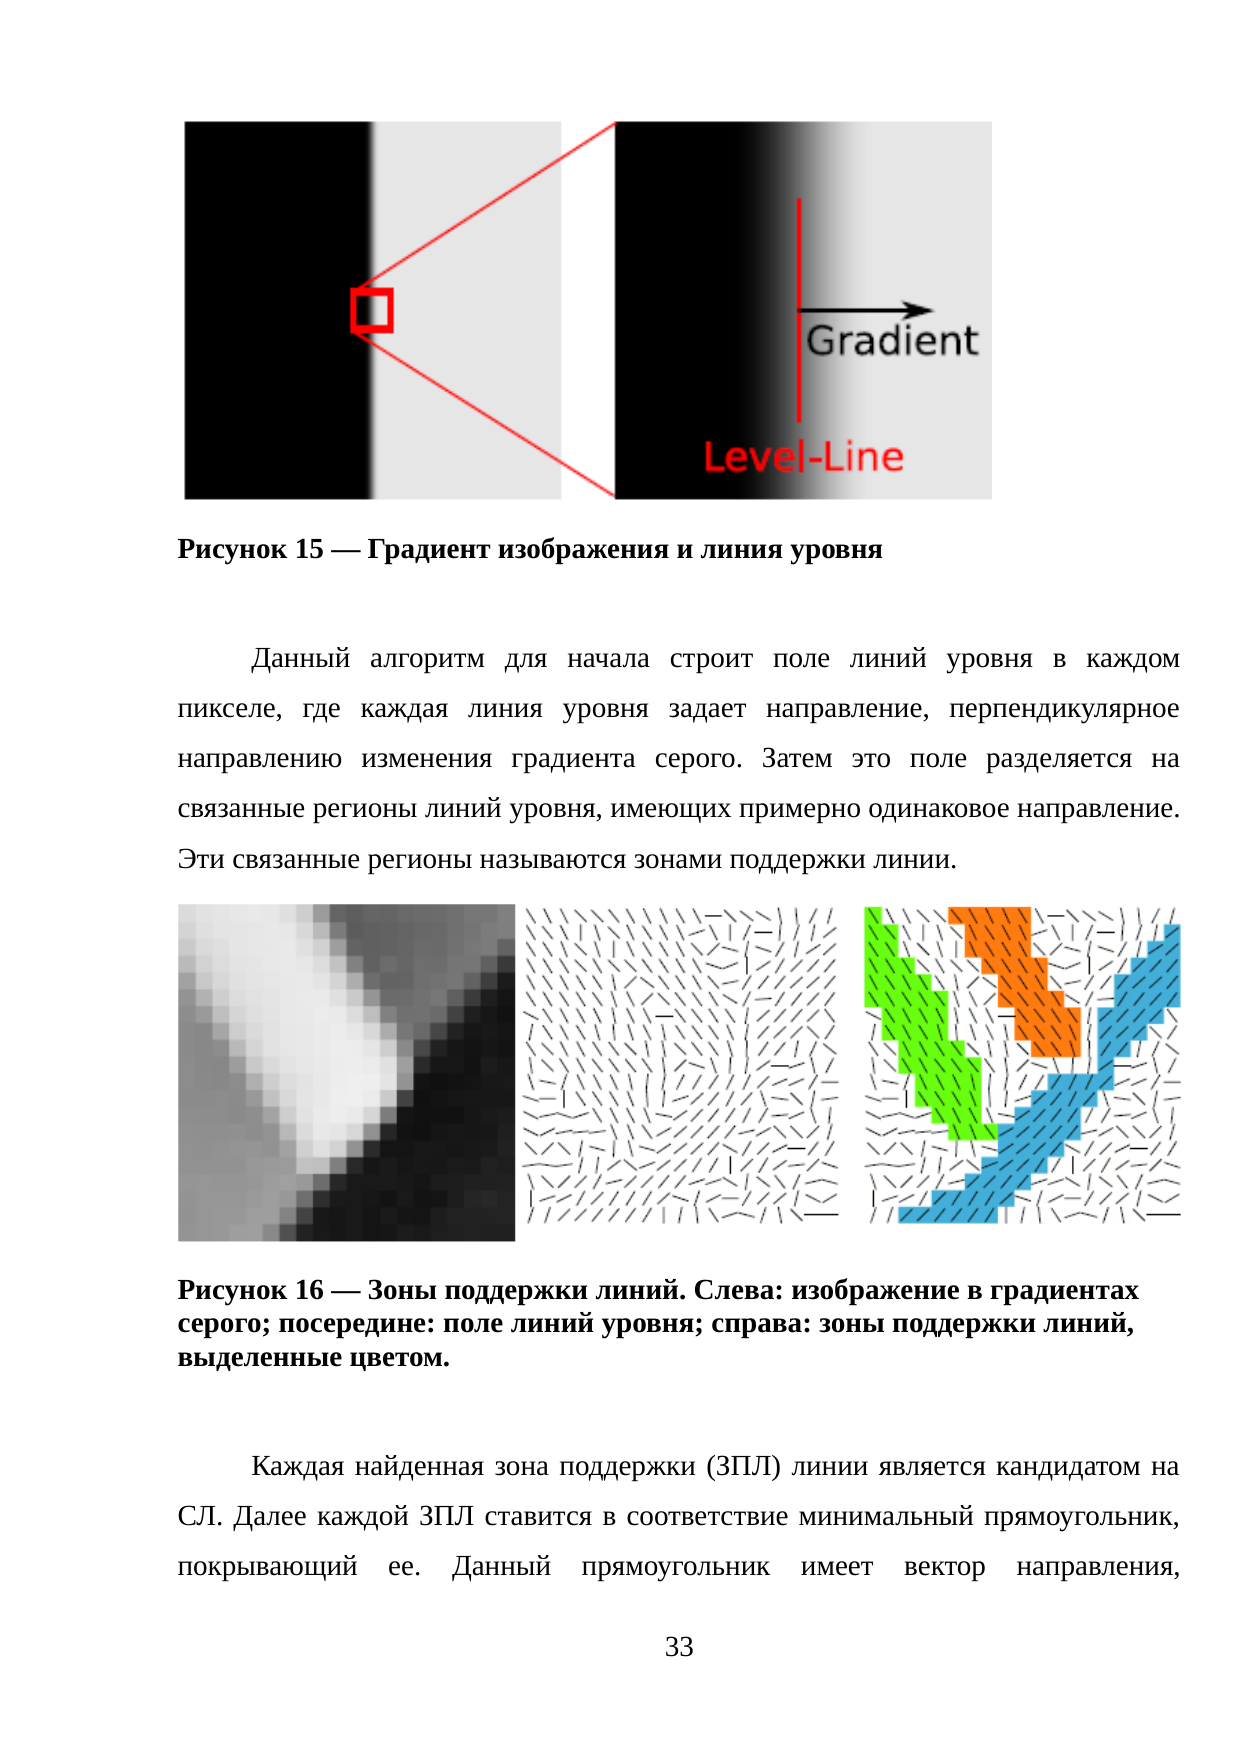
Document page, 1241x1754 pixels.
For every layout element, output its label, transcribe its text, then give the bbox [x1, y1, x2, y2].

picture [177, 903, 1181, 1243]
text Данный алгоритм для начала строит поле линий уровня в каждом пикселе, где каждая линия уровня задает направление, перпендикулярное направлению изменения градиента серого. Затем это поле разделяется на связанные регионы линий уровня, имеющих примерно одинаковое направление. Эти связанные регионы называются зонами поддержки линии. [177, 640, 1181, 874]
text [177, 1448, 1181, 1582]
picture [177, 118, 992, 502]
